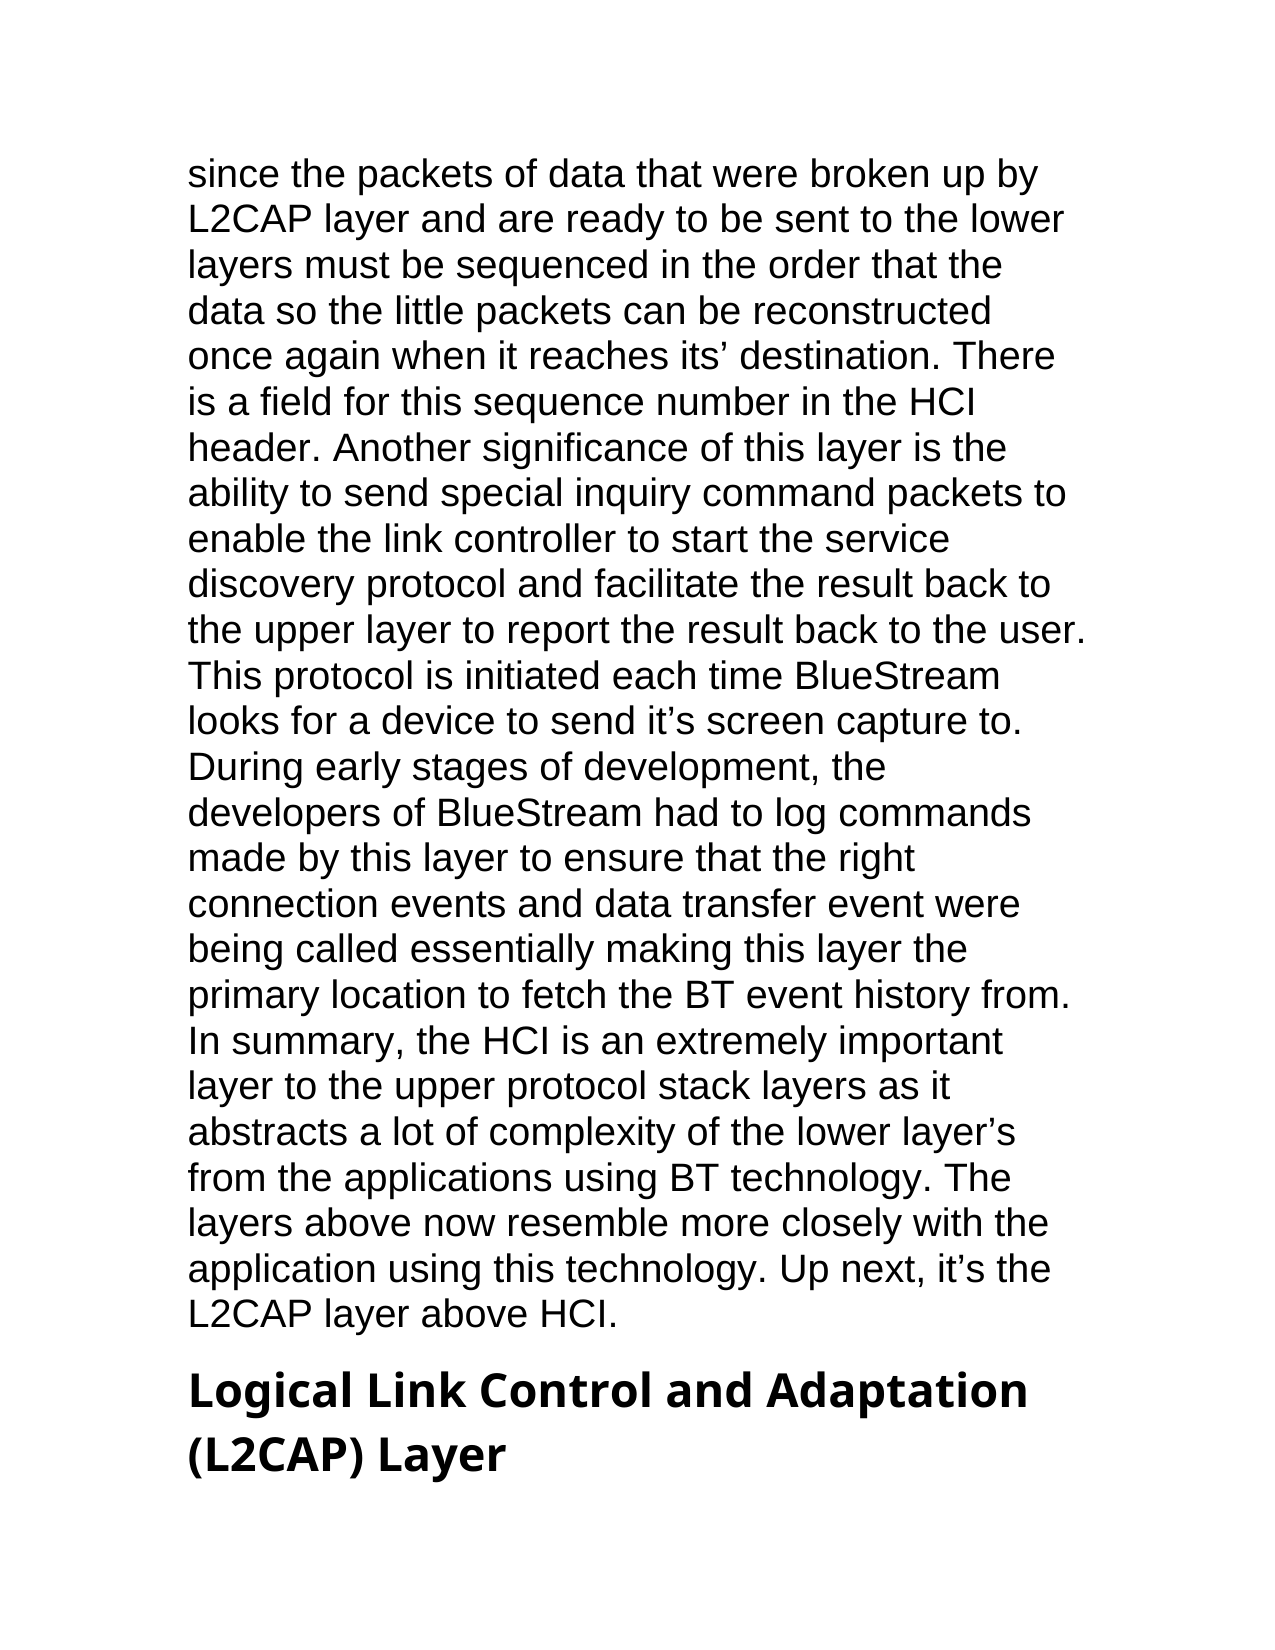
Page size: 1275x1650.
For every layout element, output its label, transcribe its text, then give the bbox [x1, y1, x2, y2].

text Logical Link Control and Adaptation (L2CAP) Layer [187, 1357, 1087, 1485]
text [187, 150, 1087, 1336]
